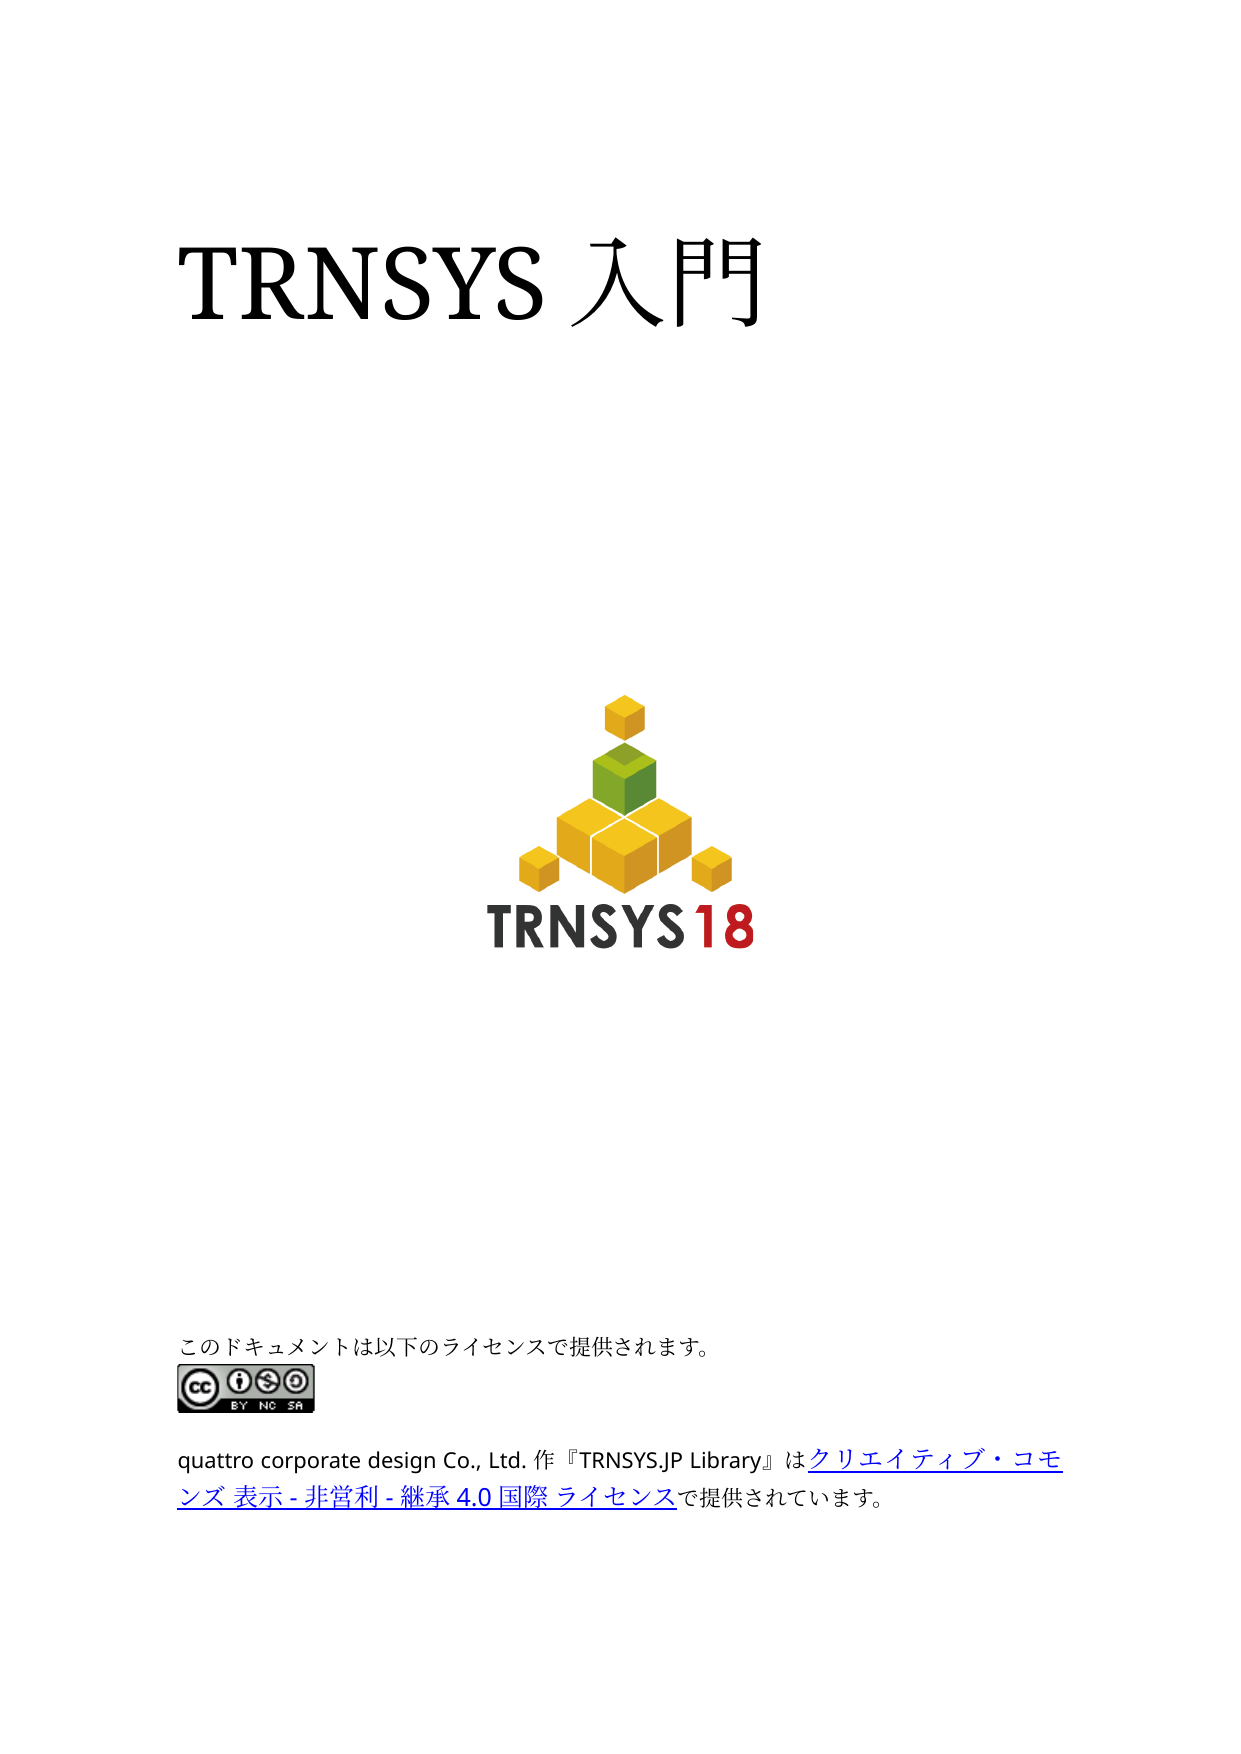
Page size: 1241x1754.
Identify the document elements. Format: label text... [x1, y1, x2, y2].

text このドキュメントは以下のライセンスで提供されます。 [177, 1327, 1063, 1364]
text quattro corporate design Co., Ltd. 作『TRNSYS.JP Library』はクリエイティブ・コモンズ 表示 - 非営利 - 継承 4.0 国際 ライセンスで提供されています。 [177, 1439, 1063, 1514]
picture [177, 1364, 315, 1413]
picture [487, 689, 754, 961]
text TRNSYS入門 [177, 202, 1063, 352]
